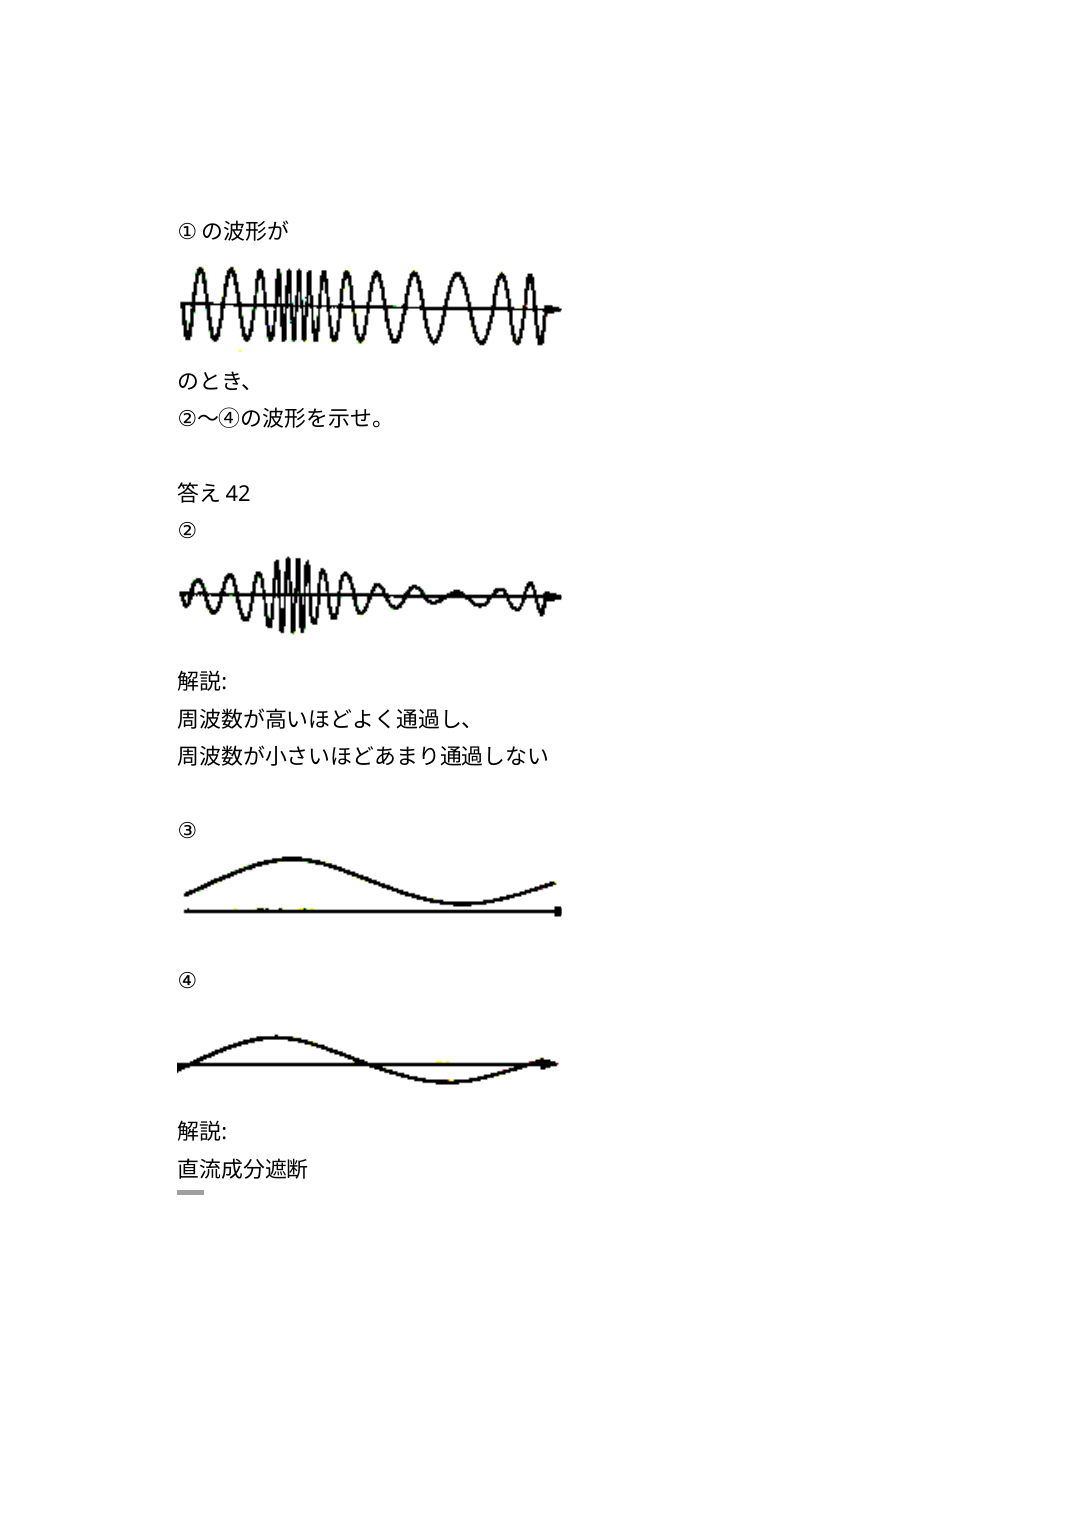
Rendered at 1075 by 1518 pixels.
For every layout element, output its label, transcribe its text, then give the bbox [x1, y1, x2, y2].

text ④ [177, 961, 898, 999]
picture [177, 852, 562, 957]
text 周波数が小さいほどあまり通過しない [177, 736, 898, 774]
text 解説: [177, 661, 898, 699]
picture [177, 252, 562, 357]
text 周波数が高いほどよく通過し、 [177, 699, 898, 736]
picture [177, 1002, 562, 1107]
text 解説: [177, 1111, 898, 1149]
text のとき、 [177, 361, 898, 399]
text 直流成分遮断 [177, 1149, 898, 1186]
text ②～④の波形を示せ。 [177, 399, 898, 436]
text ③ [177, 811, 898, 849]
text ①の波形が [177, 211, 898, 249]
picture [177, 552, 562, 657]
text 答え42 [177, 474, 898, 511]
text ② [177, 511, 898, 549]
